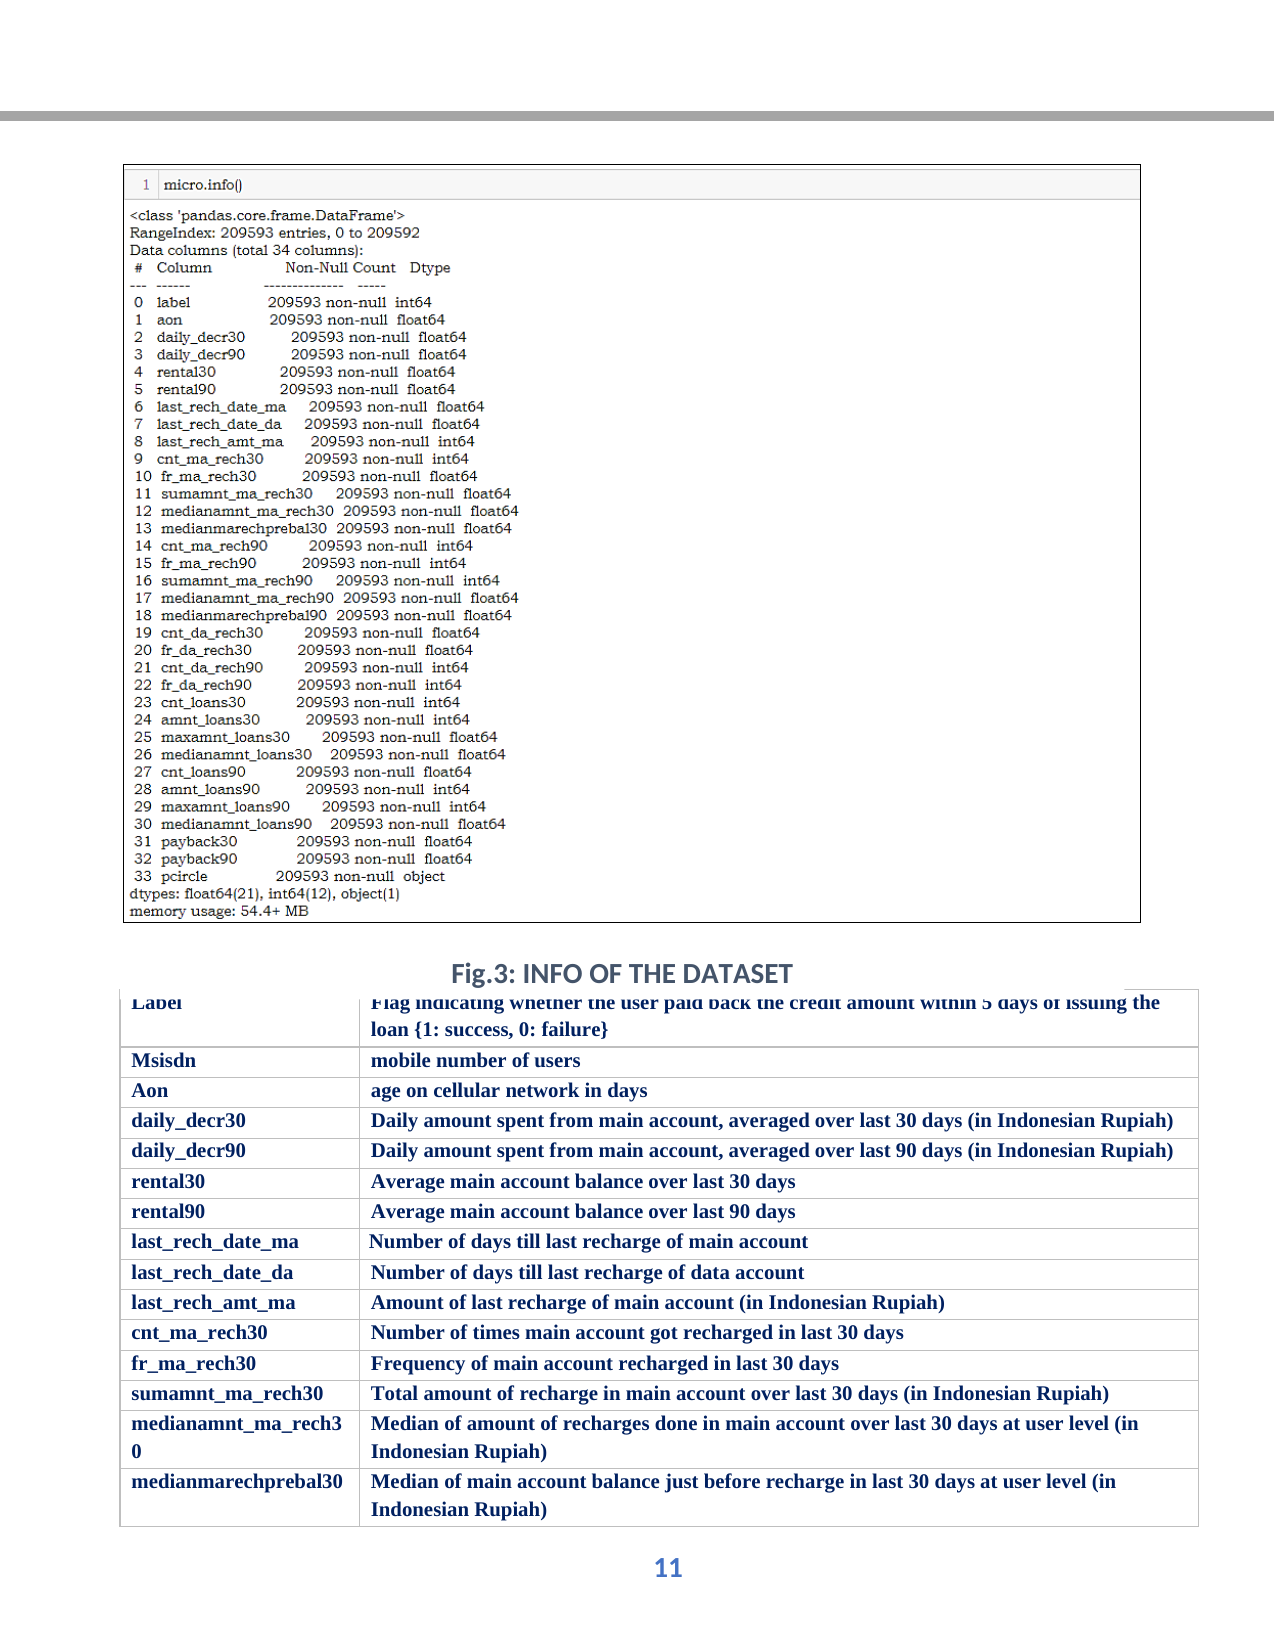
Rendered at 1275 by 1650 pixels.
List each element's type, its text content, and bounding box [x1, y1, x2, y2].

table_cell medianamnt_ma_rech30 [121, 1411, 359, 1468]
table_cell daily_decr90 [121, 1139, 359, 1168]
table_cell rental30 [121, 1169, 359, 1198]
table_cell last_rech_date_da [121, 1260, 359, 1289]
table_cell Daily amount spent from main account, averaged over last 30 days (in Indonesian Rupiah) [360, 1108, 1198, 1137]
table_cell cnt_ma_rech30 [121, 1320, 359, 1349]
table_header Label [121, 1000, 359, 1046]
table_cell Msisdn [121, 1048, 359, 1077]
table_cell daily_decr30 [121, 1108, 359, 1137]
table_cell Number of days till last recharge of data account [360, 1260, 1198, 1289]
table_cell Median of main account balance just before recharge in last 30 days at user level (in Indonesian Rupiah) [360, 1469, 1198, 1526]
table_cell Daily amount spent from main account, averaged over last 90 days (in Indonesian Rupiah) [360, 1139, 1198, 1168]
table_cell Number of times main account got recharged in last 30 days [360, 1320, 1198, 1349]
table_cell medianmarechprebal30 [121, 1469, 359, 1526]
table_cell rental90 [121, 1199, 359, 1228]
table_cell Median of amount of recharges done in main account over last 30 days at user level (in Indonesian Rupiah) [360, 1411, 1198, 1468]
table_cell mobile number of users [360, 1048, 1198, 1077]
table_cell Amount of last recharge of main account (in Indonesian Rupiah) [360, 1290, 1198, 1319]
table_cell Average main account balance over last 90 days [360, 1199, 1198, 1228]
table_cell sumamnt_ma_rech30 [121, 1381, 359, 1410]
picture [124, 165, 1140, 922]
table_cell Total amount of recharge in main account over last 30 days (in Indonesian Rupiah) [360, 1381, 1198, 1410]
table_cell fr_ma_rech30 [121, 1351, 359, 1380]
table_cell Aon [121, 1078, 359, 1107]
table_cell Average main account balance over last 30 days [360, 1169, 1198, 1198]
table_cell last_rech_amt_ma [121, 1290, 359, 1319]
table_cell age on cellular network in days [360, 1078, 1198, 1107]
table_cell Number of days till last recharge of main account [360, 1229, 1198, 1259]
table_header Flag indicating whether the user paid back the credit amount within 5 days of issuing the loan {1: success, 0: failure} [360, 990, 1198, 1046]
table_cell Frequency of main account recharged in last 30 days [360, 1351, 1198, 1380]
table_cell last_rech_date_ma [121, 1229, 359, 1259]
